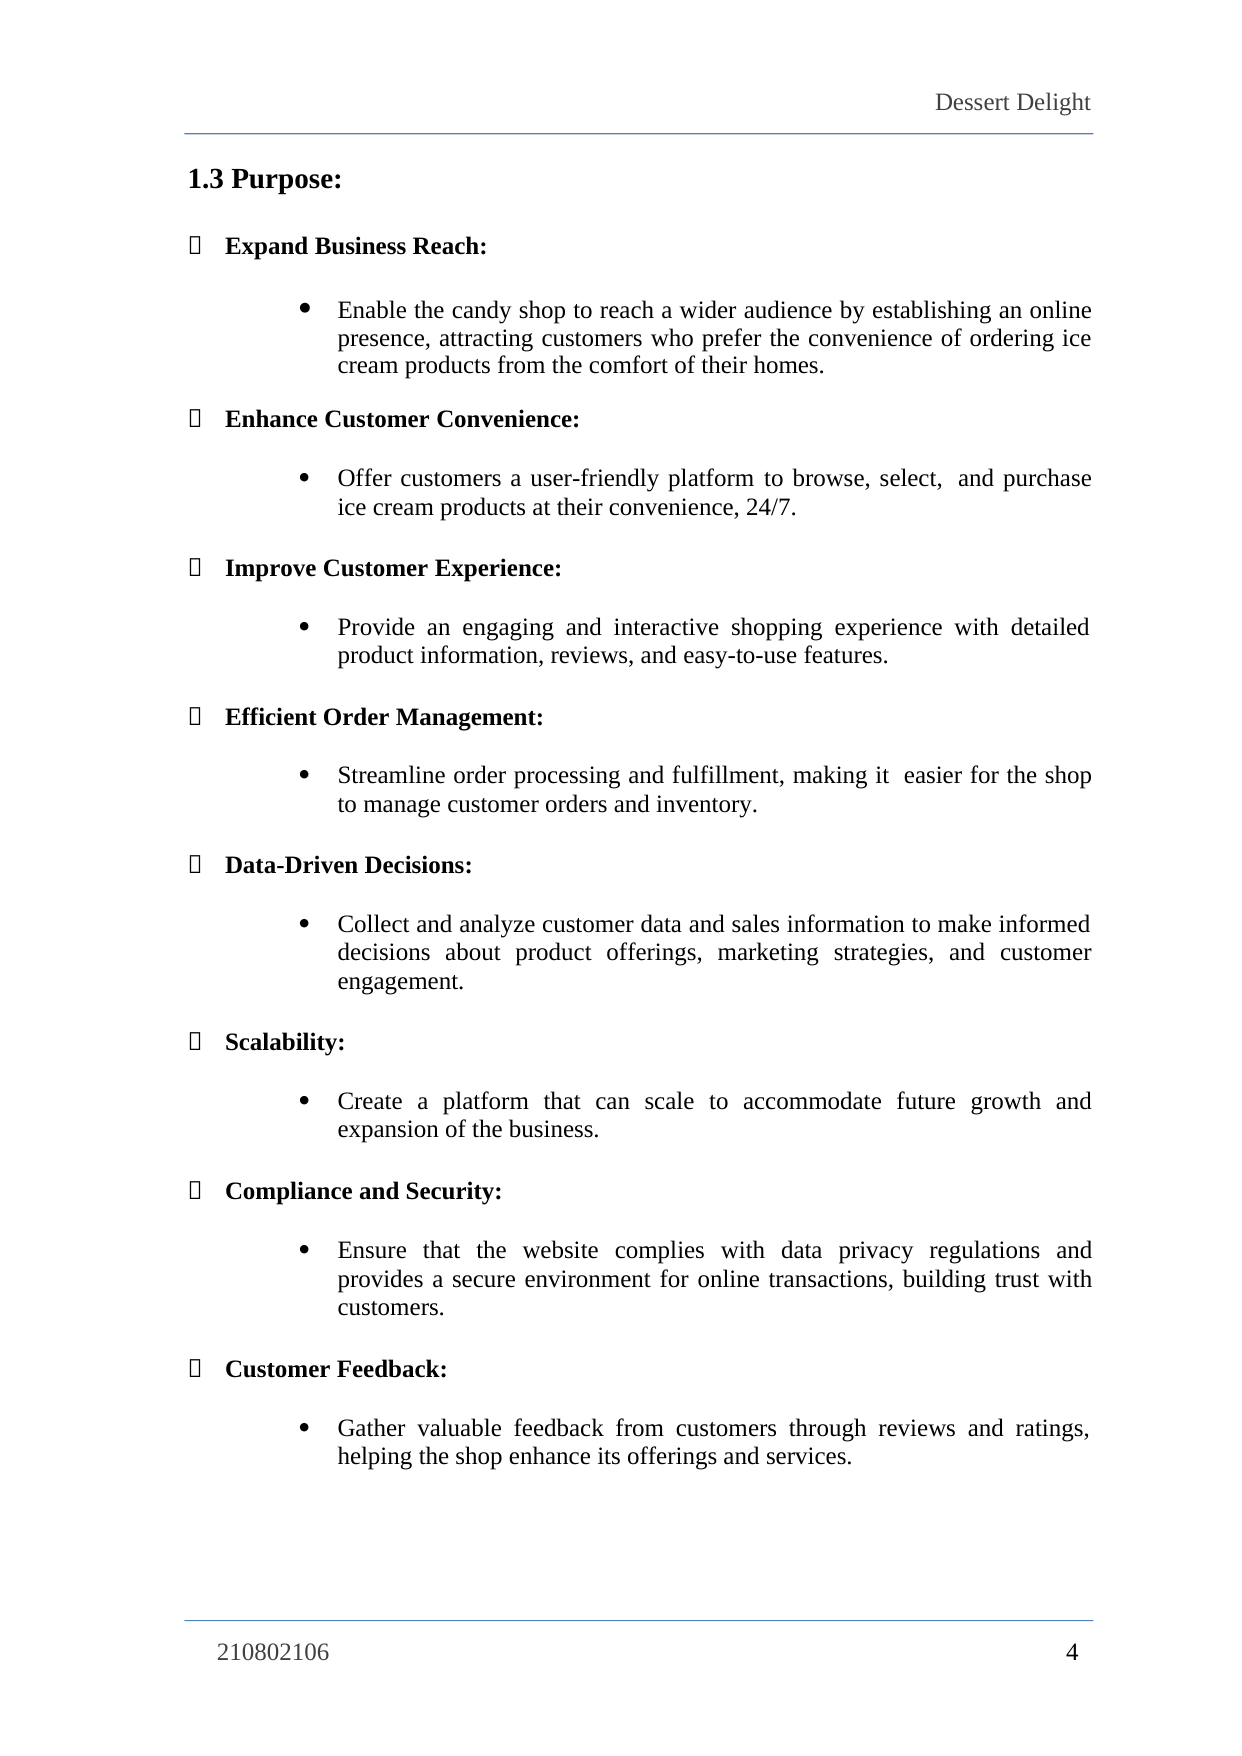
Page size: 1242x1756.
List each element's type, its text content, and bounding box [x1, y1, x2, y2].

list Streamline order processing and fulfillment, making it easier for the shop to manage customer orders and inventory. [300, 761, 1092, 818]
list Scalability: [187, 1023, 1189, 1058]
list Compliance and Security: [187, 1172, 1189, 1206]
list Enhance Customer Convenience: [187, 401, 1189, 435]
list Efficient Order Management: [187, 698, 1189, 732]
list Expand Business Reach: [187, 228, 1189, 262]
list Data-Driven Decisions: [187, 847, 1189, 881]
list Improve Customer Experience: [187, 550, 1189, 584]
list Enable the candy shop to reach a wider audience by establishing an online presence, attracting customers who prefer the convenience of ordering ice cream products from the comfort of their homes. [300, 296, 1092, 379]
list Create a platform that can scale to accommodate future growth and expansion of the business. [300, 1087, 1092, 1143]
list Collect and analyze customer data and sales information to make informed decisions about product offerings, marketing strategies, and customer engagement. [300, 910, 1091, 994]
list Customer Feedback: [187, 1350, 1189, 1384]
list Offer customers a user-friendly platform to browse, select, and purchase ice cream products at their convenience, 24/7. [300, 464, 1092, 521]
subtitle Purpose: [187, 161, 1189, 194]
list Gather valuable feedback from customers through reviews and ratings, helping the shop enhance its offerings and services. [300, 1413, 1091, 1470]
list Provide an engaging and interactive shopping experience with detailed product information, reviews, and easy-to-use features. [300, 613, 1091, 669]
list Ensure that the website complies with data privacy regulations and provides a secure environment for online transactions, building trust with customers. [300, 1235, 1092, 1321]
